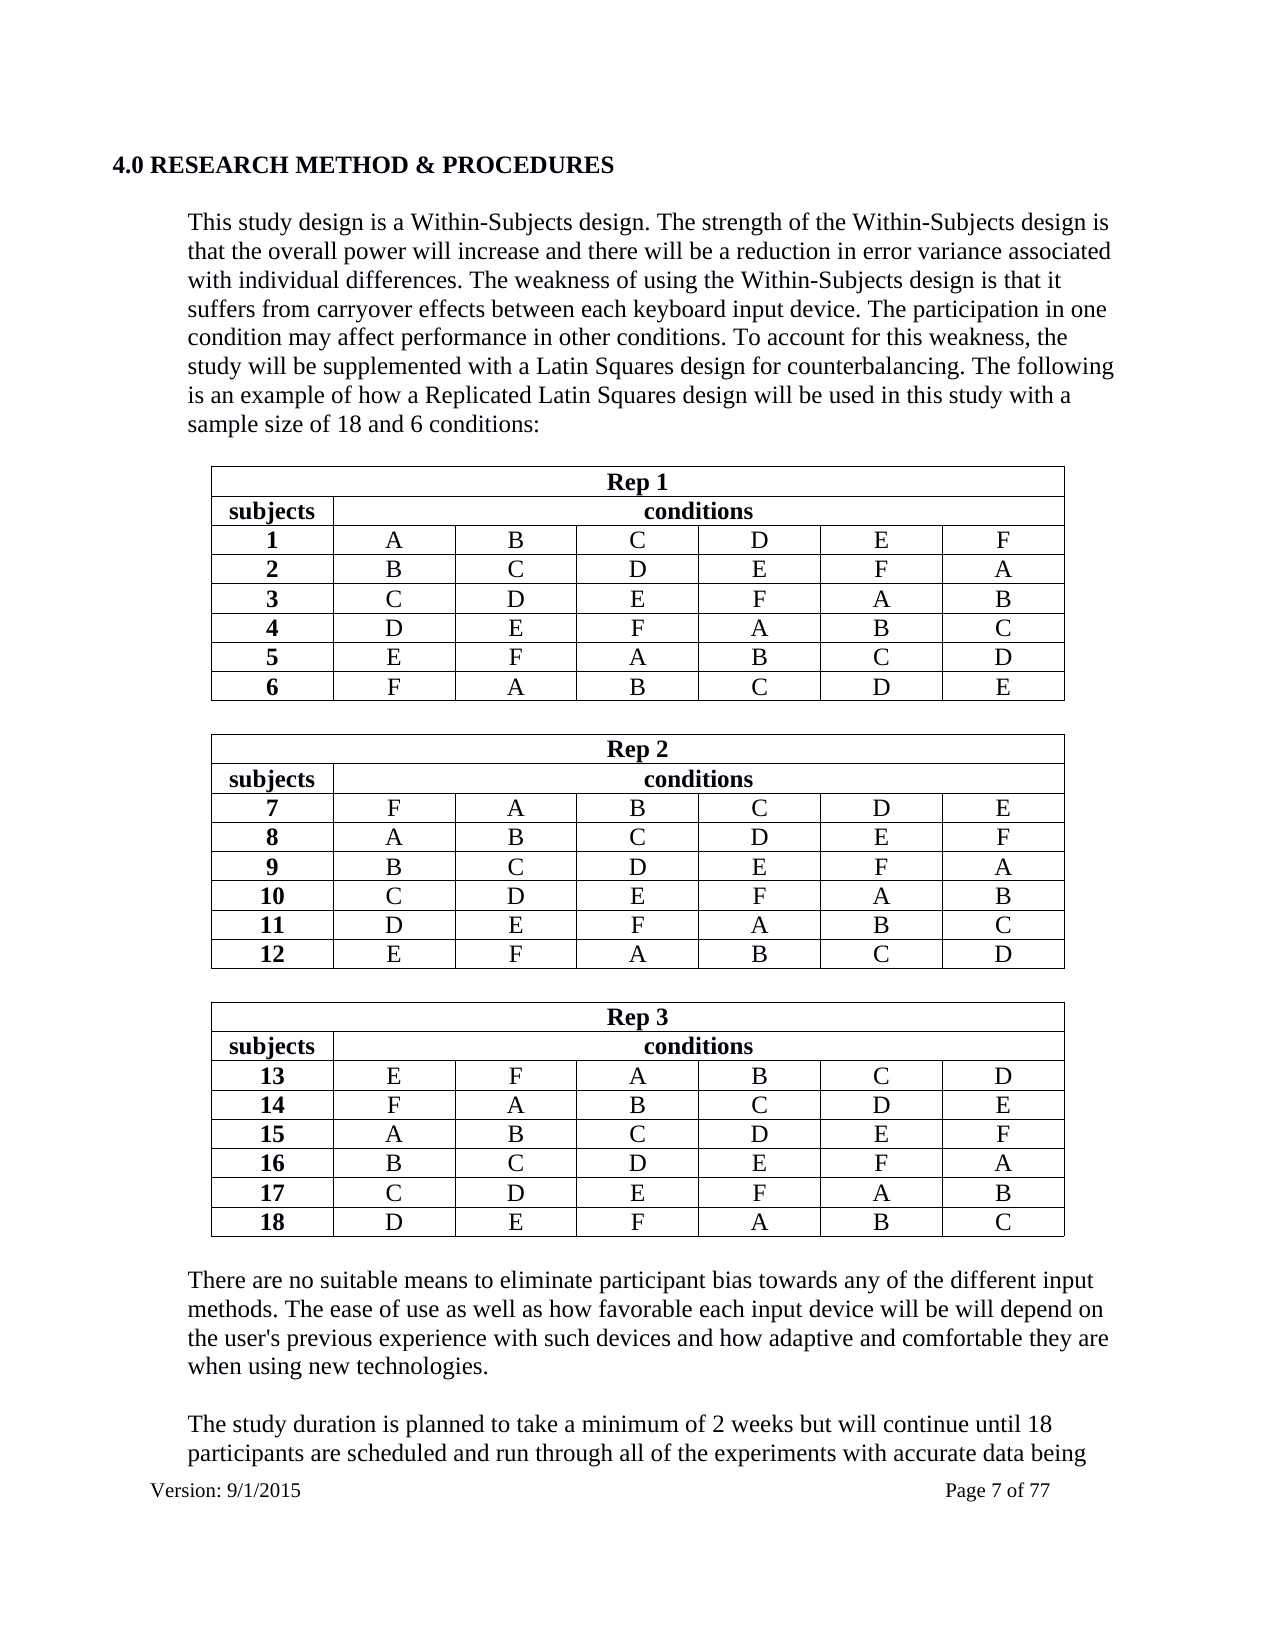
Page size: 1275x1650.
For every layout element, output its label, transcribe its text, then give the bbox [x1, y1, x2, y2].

table_cell D [334, 1208, 455, 1236]
table_cell D [456, 1178, 576, 1207]
table_cell 6 [212, 672, 333, 700]
table_cell 11 [212, 911, 333, 939]
table_cell A [821, 881, 942, 909]
table_cell E [456, 614, 576, 642]
table_header Rep 1 [212, 467, 1064, 496]
table_cell subjects [212, 497, 333, 525]
table_cell C [456, 555, 576, 583]
table_cell E [699, 1149, 820, 1177]
table_cell 14 [212, 1091, 333, 1119]
table_cell C [821, 940, 942, 968]
table_cell C [699, 794, 820, 822]
table_cell D [699, 1120, 820, 1148]
table_cell B [821, 911, 942, 939]
table_cell E [699, 555, 820, 583]
table_cell F [577, 911, 698, 939]
table_cell F [943, 1120, 1064, 1148]
table_cell 8 [212, 823, 333, 851]
table_cell F [577, 1208, 698, 1236]
table_cell D [699, 526, 820, 554]
table_cell 4 [212, 614, 333, 642]
table_cell 2 [212, 555, 333, 583]
table_cell A [456, 1091, 576, 1119]
table_cell B [699, 643, 820, 671]
table_cell B [821, 614, 942, 642]
table_cell 18 [212, 1208, 333, 1236]
table_cell B [456, 1120, 576, 1148]
table_cell C [577, 1120, 698, 1148]
table_cell E [577, 881, 698, 909]
table_cell F [699, 1178, 820, 1207]
table_cell F [699, 584, 820, 613]
table_cell F [821, 852, 942, 880]
table_cell F [821, 555, 942, 583]
table_cell C [334, 1178, 455, 1207]
table_cell C [821, 643, 942, 671]
table_cell B [577, 672, 698, 700]
table_cell F [456, 940, 576, 968]
table_cell A [943, 555, 1064, 583]
table_cell D [577, 1149, 698, 1177]
table_cell F [699, 881, 820, 909]
table_cell F [334, 794, 455, 822]
table_cell A [456, 794, 576, 822]
table_cell C [699, 1091, 820, 1119]
table_cell A [577, 940, 698, 968]
table_cell D [334, 911, 455, 939]
table_cell 13 [212, 1061, 333, 1089]
table_cell conditions [334, 764, 1064, 792]
table_cell 17 [212, 1178, 333, 1207]
table_cell E [821, 823, 942, 851]
table_cell C [334, 584, 455, 613]
table_cell C [821, 1061, 942, 1089]
table_cell B [456, 526, 576, 554]
table_cell D [821, 794, 942, 822]
table_cell F [456, 643, 576, 671]
table_cell C [577, 823, 698, 851]
table_cell A [943, 1149, 1064, 1177]
table_cell 15 [212, 1120, 333, 1148]
table_cell D [699, 823, 820, 851]
text There are no suitable means to eliminate participant bias towards any of the different input methods. The ease of use as well as how favorable each input device will be will depend on the user's previous experience with such devices and how adaptive and comfortable they are when using new technologies. [489, 1265, 1125, 1380]
table_cell E [943, 672, 1064, 700]
table_cell E [943, 1091, 1064, 1119]
table_cell E [334, 1061, 455, 1089]
table_cell E [699, 852, 820, 880]
table_cell C [456, 1149, 576, 1177]
table_cell F [334, 672, 455, 700]
table_cell B [334, 852, 455, 880]
table_cell C [334, 881, 455, 909]
table_cell 16 [212, 1149, 333, 1177]
table_cell 7 [212, 794, 333, 822]
table_cell B [943, 881, 1064, 909]
table_cell subjects [212, 764, 333, 792]
table_cell 1 [212, 526, 333, 554]
table_cell B [456, 823, 576, 851]
table_cell F [943, 526, 1064, 554]
table_cell B [577, 794, 698, 822]
table_cell F [577, 614, 698, 642]
table_cell 3 [212, 584, 333, 613]
table_cell E [943, 794, 1064, 822]
text 4.0 RESEARCH METHOD & PROCEDURES [112, 150, 1125, 179]
table_cell B [699, 940, 820, 968]
table_header Rep 3 [212, 1003, 1064, 1031]
table_cell D [577, 852, 698, 880]
table_cell subjects [212, 1032, 333, 1060]
table_cell A [821, 584, 942, 613]
table_cell 5 [212, 643, 333, 671]
table_cell conditions [334, 1032, 1064, 1060]
table_cell A [334, 1120, 455, 1148]
table_cell E [456, 1208, 576, 1236]
table_cell C [943, 1208, 1064, 1236]
table_cell B [943, 584, 1064, 613]
table_cell D [456, 881, 576, 909]
table_cell B [334, 1149, 455, 1177]
table_cell A [577, 1061, 698, 1089]
table_cell C [943, 614, 1064, 642]
table_cell F [334, 1091, 455, 1119]
table_cell A [699, 1208, 820, 1236]
table_cell C [943, 911, 1064, 939]
table_cell D [577, 555, 698, 583]
table_cell conditions [334, 497, 1064, 525]
table_cell E [577, 1178, 698, 1207]
table_cell C [456, 852, 576, 880]
table_cell E [334, 643, 455, 671]
table_cell A [943, 852, 1064, 880]
table_header Rep 2 [212, 735, 1064, 763]
table_cell F [821, 1149, 942, 1177]
table_cell F [456, 1061, 576, 1089]
text This study design is a Within-Subjects design. The strength of the Within-Subjects design is that the overall power will increase and there will be a reduction in error variance associated with individual differences. The weakness of using the Within-Subjects design is that it suffers from carryover effects between each keyboard input device. The participation in one condition may affect performance in other conditions. To account for this weakness, the study will be supplemented with a Latin Squares design for counterbalancing. The following is an example of how a Replicated Latin Squares design will be used in this study with a sample size of 18 and 6 conditions: [187, 207, 1125, 437]
table_cell D [821, 1091, 942, 1119]
table_cell D [821, 672, 942, 700]
table_cell E [821, 1120, 942, 1148]
table_cell B [334, 555, 455, 583]
table_cell E [821, 526, 942, 554]
table_cell B [577, 1091, 698, 1119]
table_cell D [456, 584, 576, 613]
table_cell A [699, 911, 820, 939]
table_cell F [943, 823, 1064, 851]
table_cell C [577, 526, 698, 554]
table_cell 9 [212, 852, 333, 880]
table_cell B [943, 1178, 1064, 1207]
table_cell D [943, 1061, 1064, 1089]
table_cell E [577, 584, 698, 613]
table_cell A [821, 1178, 942, 1207]
table_cell 10 [212, 881, 333, 909]
table_cell D [943, 940, 1064, 968]
table_cell A [577, 643, 698, 671]
table_cell A [334, 526, 455, 554]
table_cell C [699, 672, 820, 700]
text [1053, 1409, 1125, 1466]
table_cell D [943, 643, 1064, 671]
table_cell B [699, 1061, 820, 1089]
table_cell 12 [212, 940, 333, 968]
table_cell A [334, 823, 455, 851]
table_cell A [699, 614, 820, 642]
table_cell A [456, 672, 576, 700]
table_cell B [821, 1208, 942, 1236]
table_cell D [334, 614, 455, 642]
table_cell E [456, 911, 576, 939]
table_cell E [334, 940, 455, 968]
